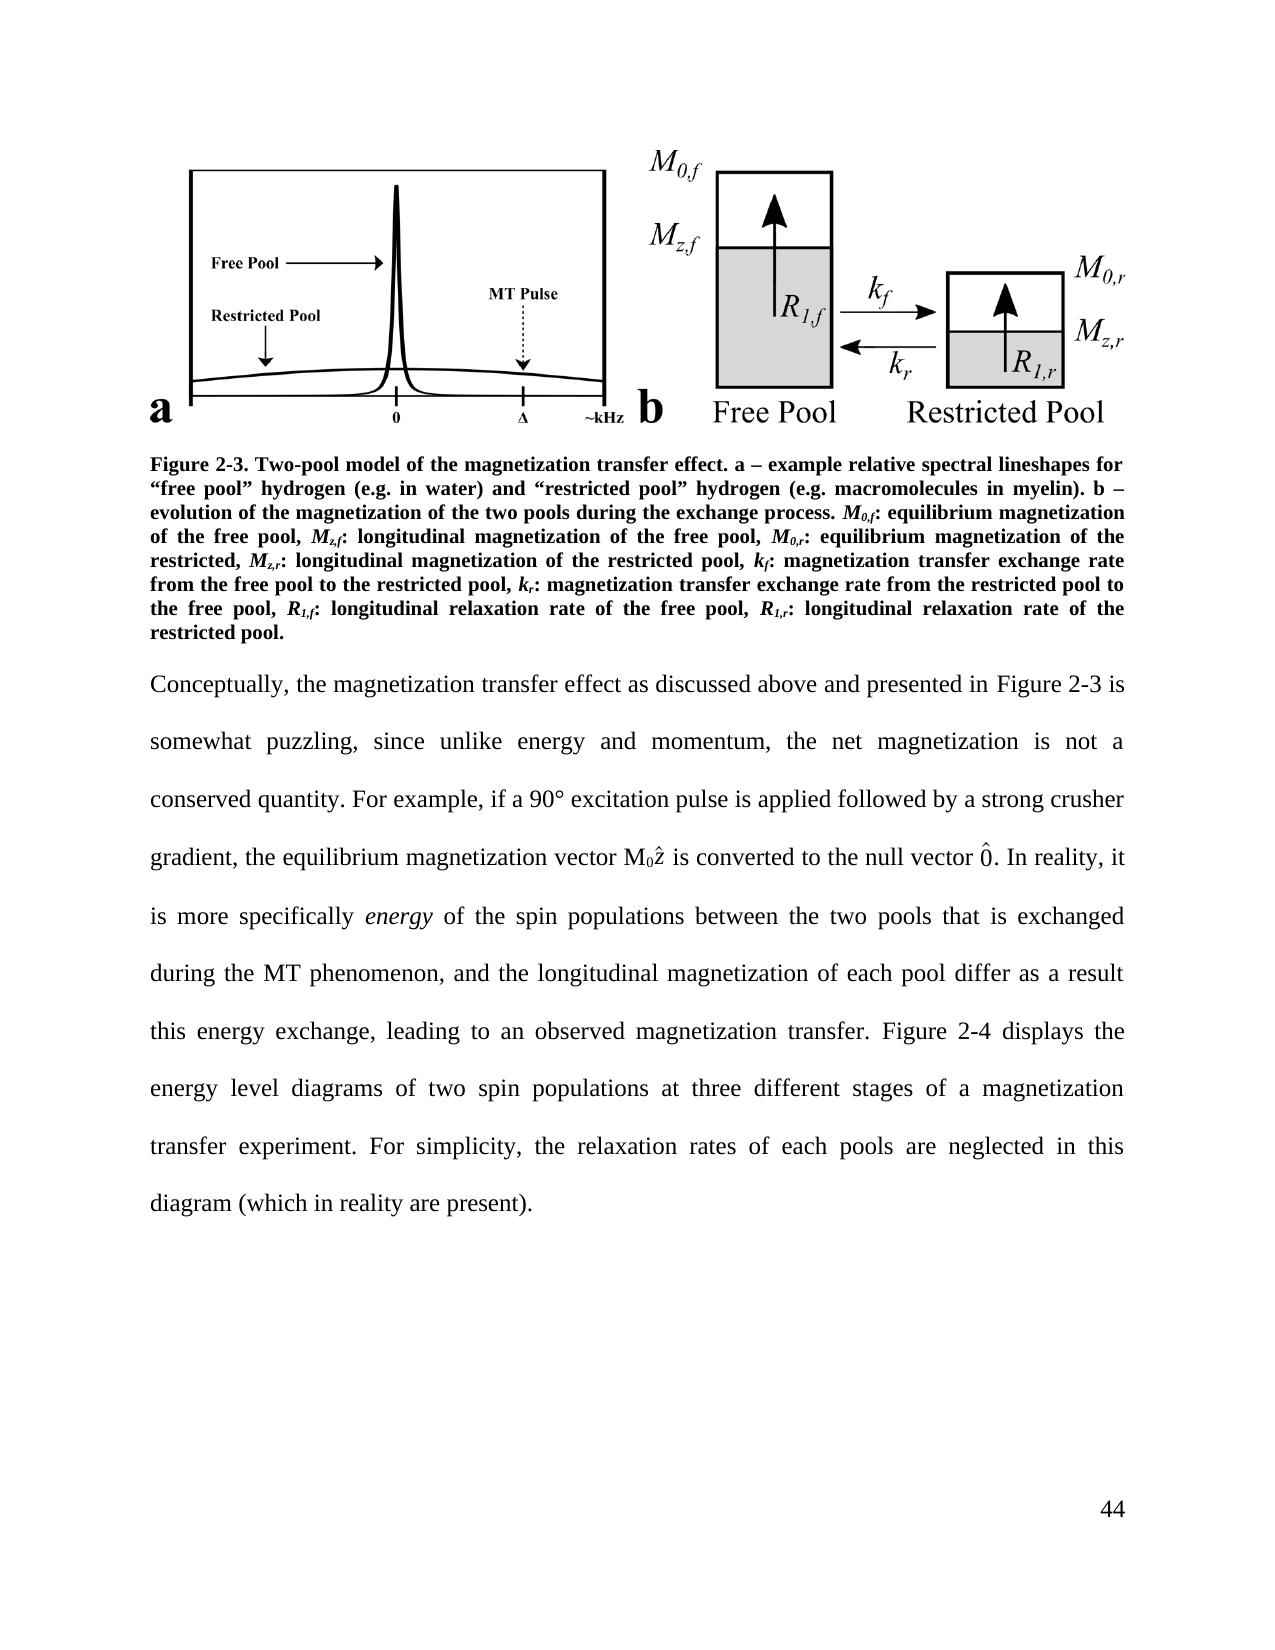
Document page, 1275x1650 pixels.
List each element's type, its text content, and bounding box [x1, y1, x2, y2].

text Figure -. Two-pool model of the magnetization transfer effect. a – example relative spectral lineshapes for “free pool” hydrogen (e.g. in water) and “restricted pool” hydrogen (e.g. macromolecules in myelin). b – evolution of the magnetization of the two pools during the exchange process. M0,f: equilibrium magnetization of the free pool, Mz,f: longitudinal magnetization of the free pool, M0,r: equilibrium magnetization of the restricted, Mz,r: longitudinal magnetization of the restricted pool, kf: magnetization transfer exchange rate from the free pool to the restricted pool, kr: magnetization transfer exchange rate from the restricted pool to the free pool, R1,f: longitudinal relaxation rate of the free pool, R1,r: longitudinal relaxation rate of the restricted pool. [150, 451, 1125, 644]
text Conceptually, the magnetization transfer effect as discussed above and presented in Figure 2-3 is somewhat puzzling, since unlike energy and momentum, the net magnetization is not a conserved quantity. For example, if a 90° excitation pulse is applied followed by a strong crusher gradient, the equilibrium magnetization vector M0 is converted to the null vector . In reality, it is more specifically energy of the spin populations between the two pools that is exchanged during the MT phenomenon, and the longitudinal magnetization of each pool differ as a result this energy exchange, leading to an observed magnetization transfer. Figure 2-4 displays the energy level diagrams of two spin populations at three different stages of a magnetization transfer experiment. For simplicity, the relaxation rates of each pools are neglected in this diagram (which in reality are present). [150, 669, 1125, 1217]
picture [150, 150, 1125, 423]
